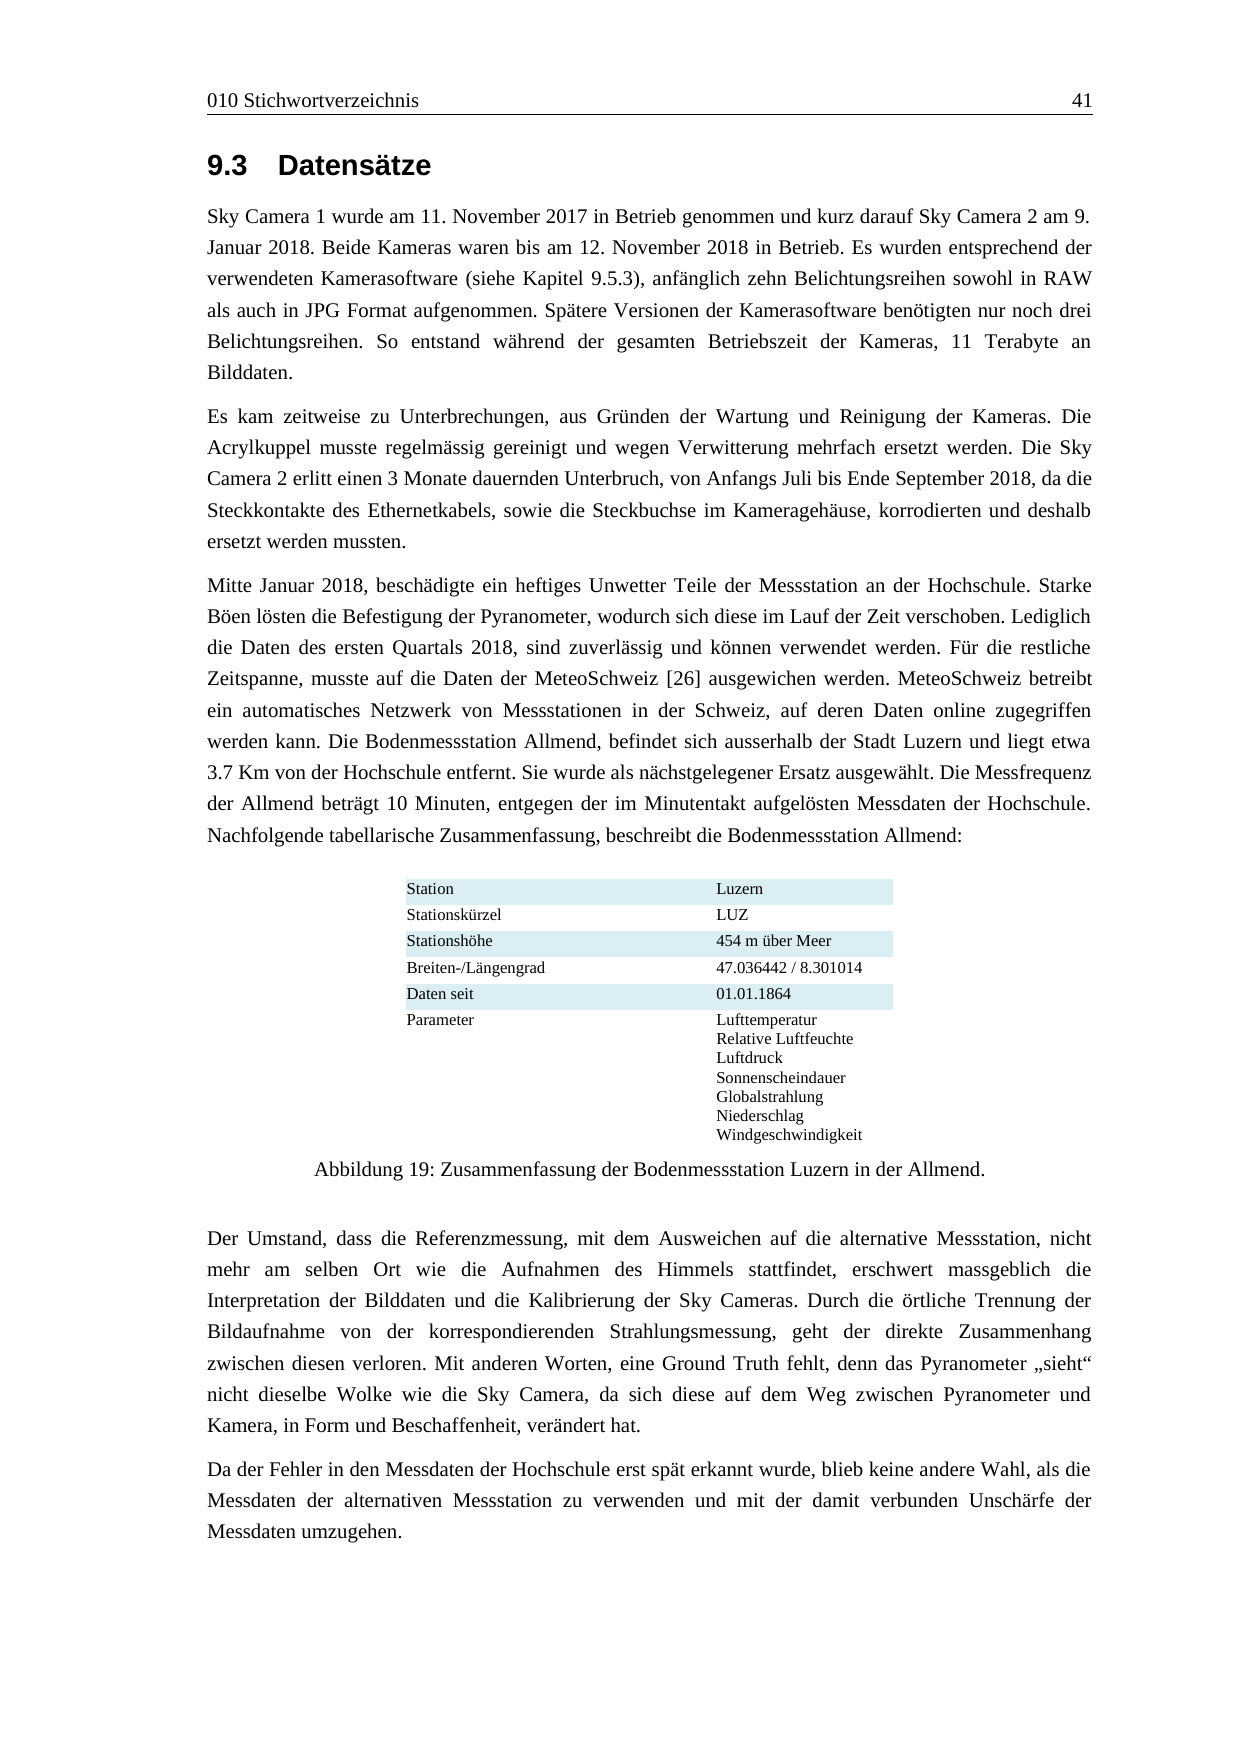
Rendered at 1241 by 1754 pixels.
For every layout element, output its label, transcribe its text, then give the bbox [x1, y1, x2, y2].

text Es kam zeitweise zu Unterbrechungen, aus Gründen der Wartung und Reinigung der Kameras. Die Acrylkuppel musste regelmässig gereinigt und wegen Verwitterung mehrfach ersetzt werden. Die Sky Camera 2 erlitt einen 3 Monate dauernden Unterbruch, von Anfangs Juli bis Ende September 2018, da die Steckkontakte des Ethernetkabels, sowie die Steckbuchse im Kameragehäuse, korrodierten und deshalb ersetzt werden mussten. [207, 404, 1093, 553]
text Der Umstand, dass die Referenzmessung, mit dem Ausweichen auf die alternative Messstation, nicht mehr am selben Ort wie die Aufnahmen des Himmels stattfindet, erschwert massgeblich die Interpretation der Bilddaten und die Kalibrierung der Sky Cameras. Durch die örtliche Trennung der Bildaufnahme von der korrespondierenden Strahlungsmessung, geht der direkte Zusammenhang zwischen diesen verloren. Mit anderen Worten, eine Ground Truth fehlt, denn das Pyranometer „sieht“ nicht dieselbe Wolke wie die Sky Camera, da sich diese auf dem Weg zwischen Pyranometer und Kamera, in Form und Beschaffenheit, verändert hat. [207, 1225, 1093, 1437]
text Da der Fehler in den Messdaten der Hochschule erst spät erkannt wurde, blieb keine andere Wahl, als die Messdaten der alternativen Messstation zu verwenden und mit der damit verbunden Unschärfe der Messdaten umzugehen. [207, 1457, 1093, 1543]
subtitle Datensätze [207, 148, 1093, 181]
table_cell LUZ [716, 905, 893, 931]
text Abbildung 19: Zusammenfassung der Bodenmessstation Luzern in der Allmend. [207, 1157, 1093, 1181]
table_cell Stationshöhe [406, 931, 716, 957]
table_cell Breiten-/Längengrad [406, 958, 716, 984]
table_cell Lufttemperatur Relative Luftfeuchte Luftdruck Sonnenscheindauer Globalstrahlung Niederschlag Windgeschwindigkeit [716, 1010, 893, 1144]
table_cell 47.036442 / 8.301014 [716, 958, 893, 984]
table_cell 454 m über Meer [716, 931, 893, 957]
table_header Station [406, 879, 716, 905]
table_cell Daten seit [406, 984, 716, 1010]
table_cell 01.01.1864 [716, 984, 893, 1010]
text Sky Camera 1 wurde am 11. November 2017 in Betrieb genommen und kurz darauf Sky Camera 2 am 9. Januar 2018. Beide Kameras waren bis am 12. November 2018 in Betrieb. Es wurden entsprechend der verwendeten Kamerasoftware (siehe Kapitel 8.5.1), anfänglich zehn Belichtungsreihen sowohl in RAW als auch in JPG Format aufgenommen. Spätere Versionen der Kamerasoftware benötigten nur noch drei Belichtungsreihen. So entstand während der gesamten Betriebszeit der Kameras, 11 Terabyte an Bilddaten. [207, 204, 1093, 384]
table_cell Stationskürzel [406, 905, 716, 931]
table_cell Parameter [406, 1010, 716, 1144]
table_header Luzern [716, 879, 893, 905]
text Mitte Januar 2018, beschädigte ein heftiges Unwetter Teile der Messstation an der Hochschule. Starke Böen lösten die Befestigung der Pyranometer, wodurch sich diese im Lauf der Zeit verschoben. Lediglich die Daten des ersten Quartals 2018, sind zuverlässig und können verwendet werden. Für die restliche Zeitspanne, musste auf die Daten der MeteoSchweiz [26] ausgewichen werden. MeteoSchweiz betreibt ein automatisches Netzwerk von Messstationen in der Schweiz, auf deren Daten online zugegriffen werden kann. Die Bodenmessstation Allmend, befindet sich ausserhalb der Stadt Luzern und liegt etwa 3.7 Km von der Hochschule entfernt. Sie wurde als nächstgelegener Ersatz ausgewählt. Die Messfrequenz der Allmend beträgt 10 Minuten, entgegen der im Minutentakt aufgelösten Messdaten der Hochschule. Nachfolgende tabellarische Zusammenfassung, beschreibt die Bodenmessstation Allmend: [207, 572, 1093, 847]
